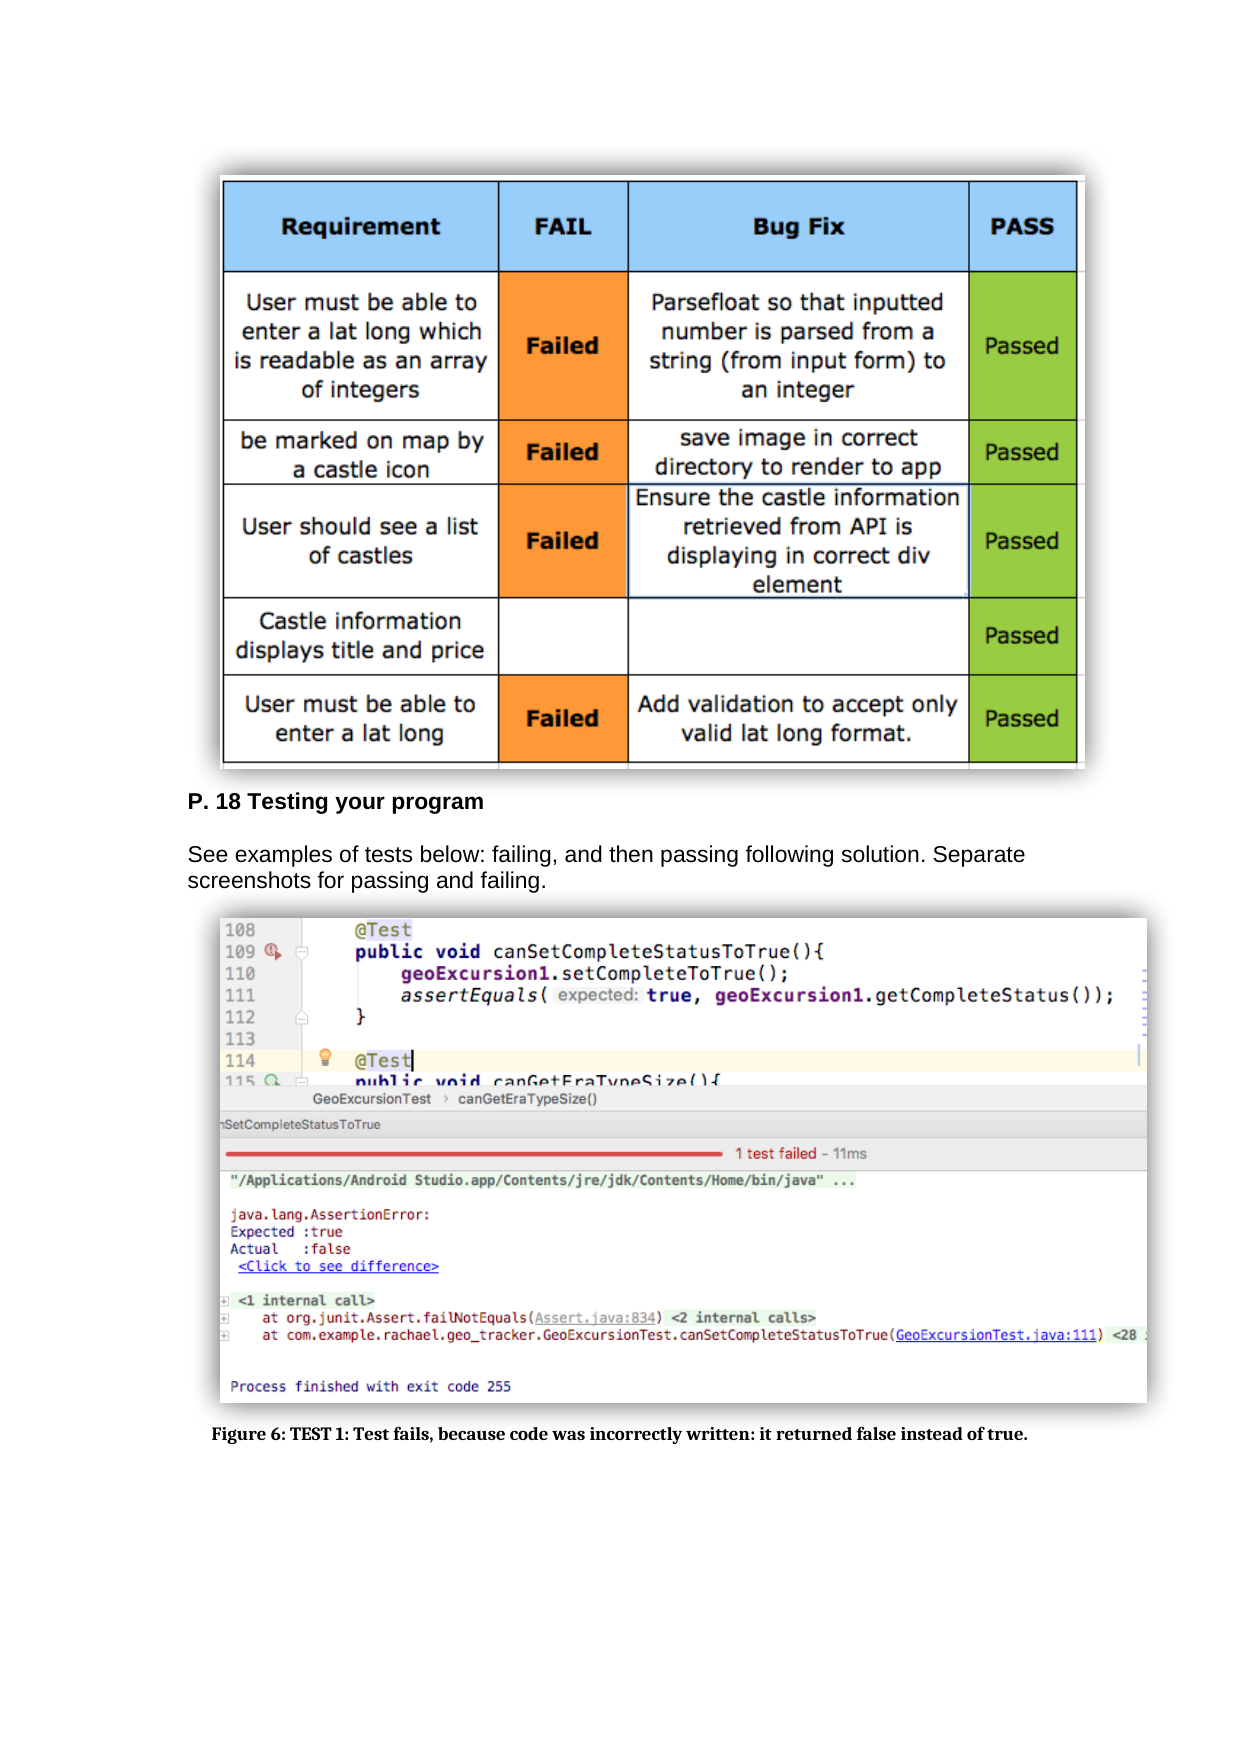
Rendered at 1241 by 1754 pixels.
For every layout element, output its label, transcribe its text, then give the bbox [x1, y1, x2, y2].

text Figure 6: TEST 1: Test fails, because code was incorrectly written: it returned false instead of true. [187, 1423, 1053, 1445]
text See examples of tests below: failing, and then passing following solution. Separate screenshots for passing and failing. [187, 841, 1053, 894]
picture [220, 175, 1085, 769]
picture [220, 918, 1147, 1403]
